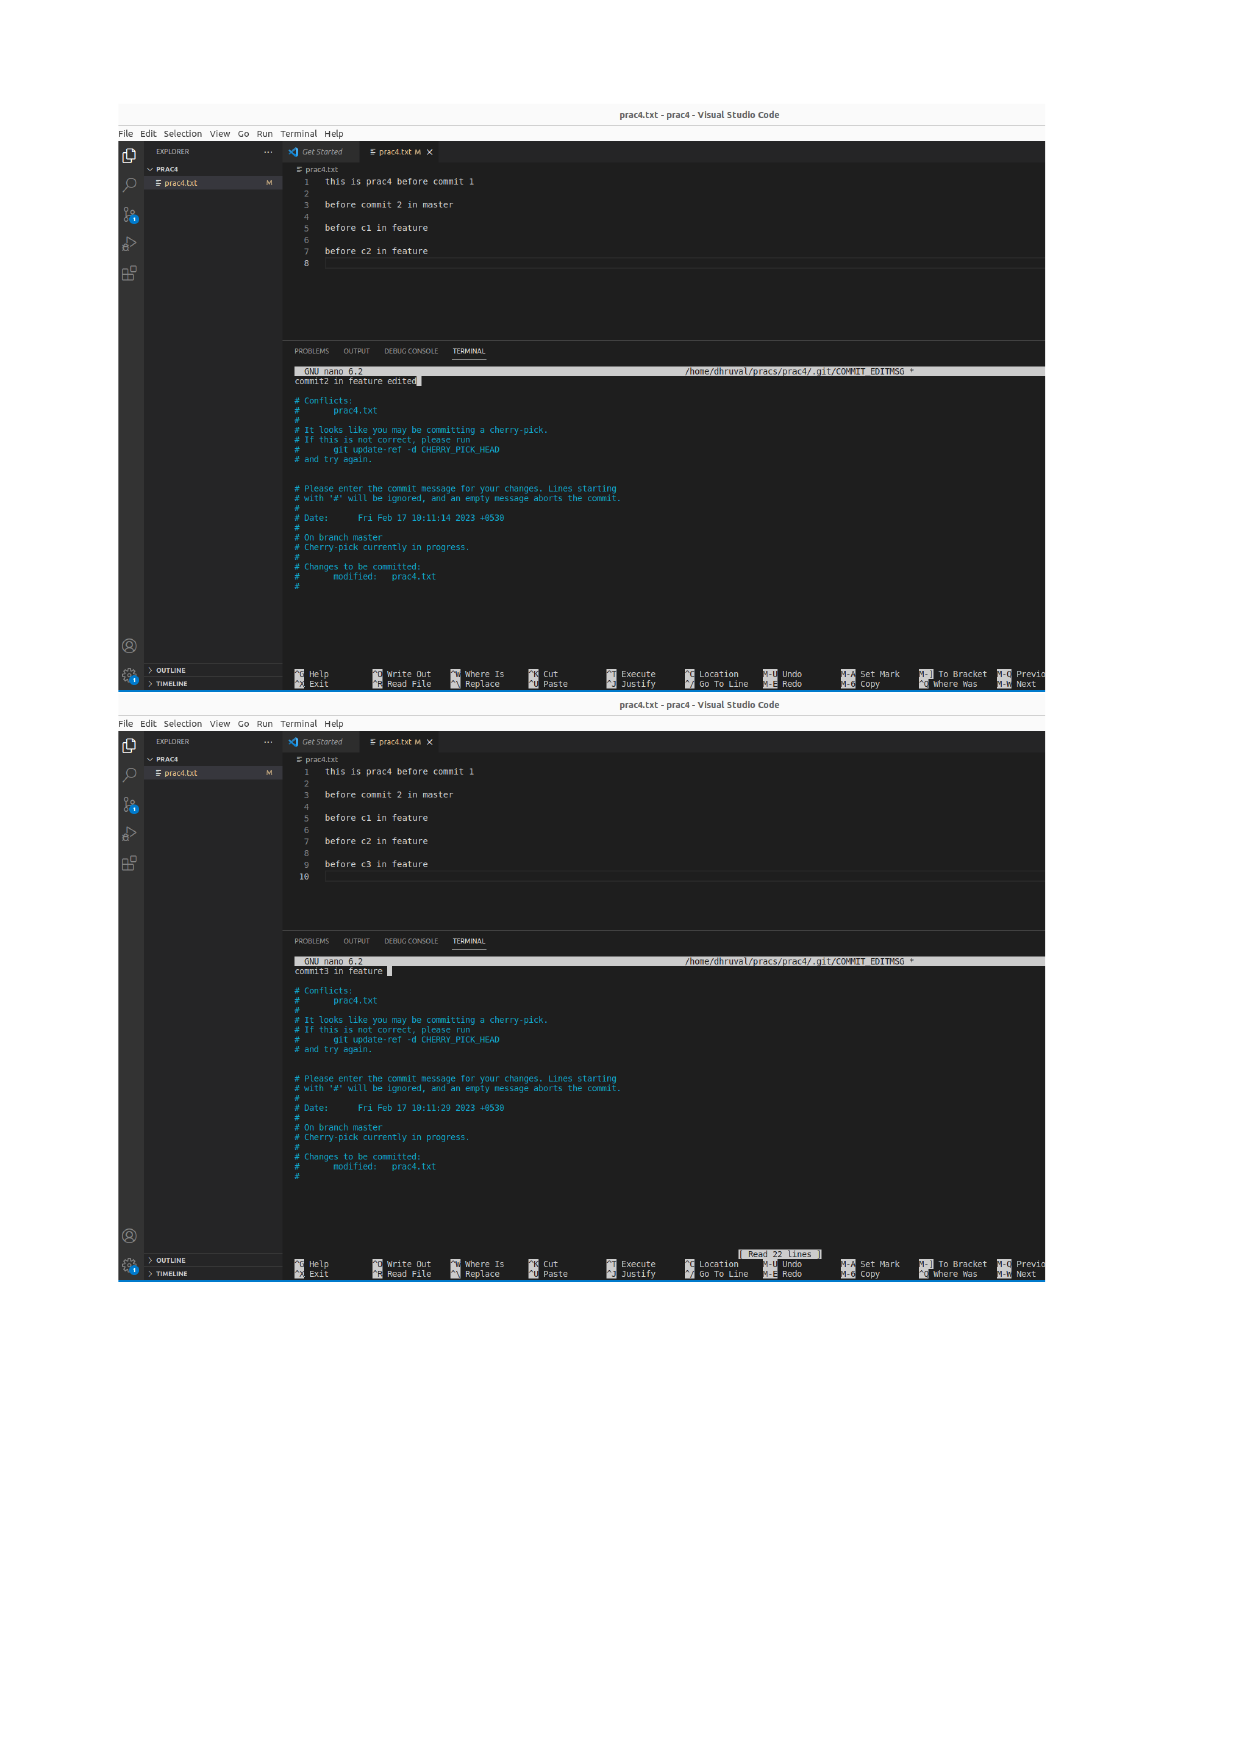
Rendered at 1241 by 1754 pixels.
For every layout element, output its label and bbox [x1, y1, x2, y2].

picture [118, 693, 1046, 1282]
picture [118, 103, 1046, 692]
